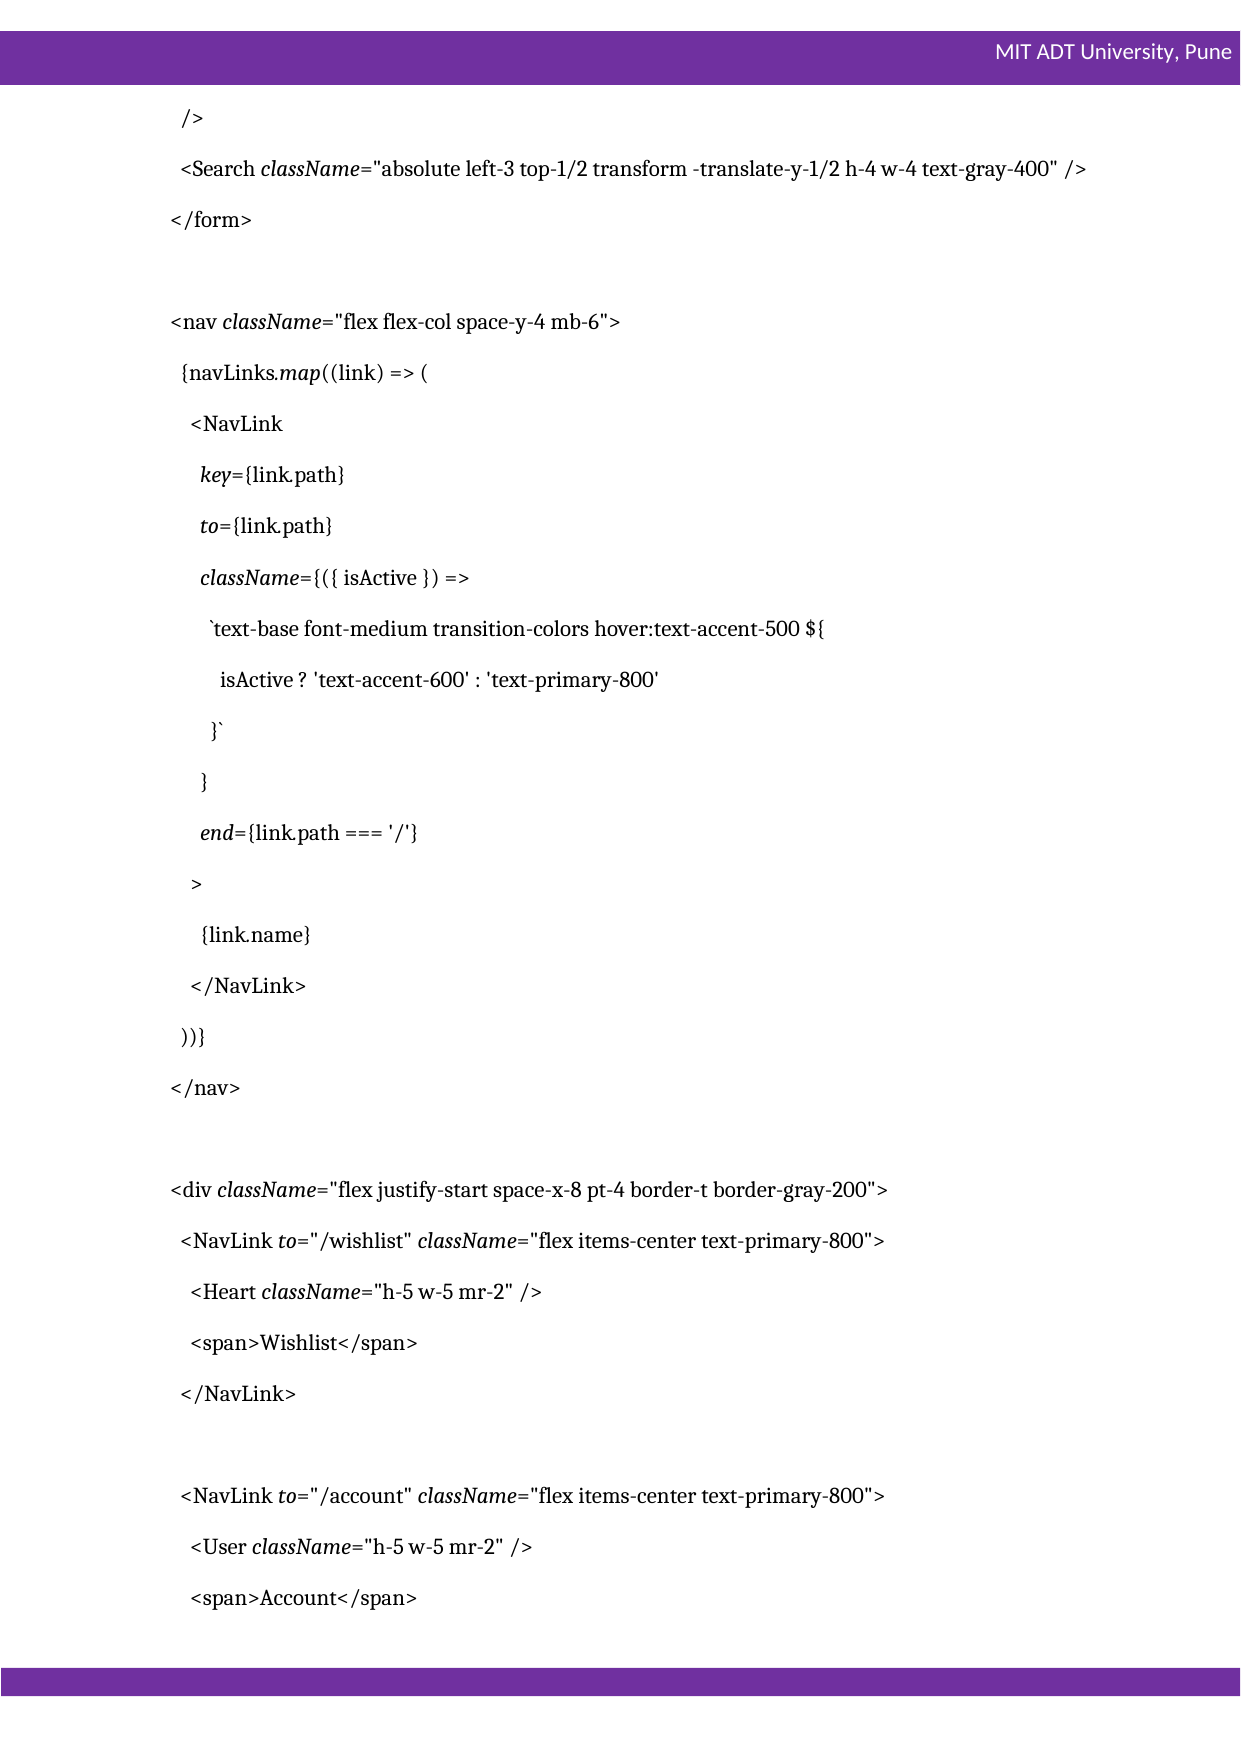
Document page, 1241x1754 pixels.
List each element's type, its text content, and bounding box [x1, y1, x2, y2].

text key={link.path} [120, 462, 1195, 489]
text <nav className="flex flex-col space-y-4 mb-6"> [120, 309, 1195, 336]
text <NavLink to="/wishlist" className="flex items-center text-primary-800"> [120, 1228, 1195, 1254]
text /> [120, 105, 1195, 131]
text > [120, 871, 1195, 897]
text className={({ isActive }) => [120, 564, 1195, 591]
text {navLinks.map((link) => ( [120, 360, 1195, 387]
text }` [120, 717, 1195, 744]
text {link.name} [120, 922, 1195, 948]
text to={link.path} [120, 513, 1195, 540]
text <NavLink to="/account" className="flex items-center text-primary-800"> [120, 1483, 1195, 1509]
text ))} [120, 1024, 1195, 1050]
text } [120, 768, 1195, 795]
text <Heart className="h-5 w-5 mr-2" /> [120, 1279, 1195, 1305]
text </NavLink> [120, 973, 1195, 999]
text <User className="h-5 w-5 mr-2" /> [120, 1534, 1195, 1561]
text </nav> [120, 1075, 1195, 1101]
text <div className="flex justify-start space-x-8 pt-4 border-t border-gray-200"> [120, 1177, 1195, 1203]
text `text-base font-medium transition-colors hover:text-accent-500 ${ [120, 615, 1195, 642]
text <Search className="absolute left-3 top-1/2 transform -translate-y-1/2 h-4 w-4 text-gray-400" /> [120, 156, 1195, 182]
text isActive ? 'text-accent-600' : 'text-primary-800' [120, 666, 1195, 693]
text <NavLink [120, 411, 1195, 438]
text </NavLink> [120, 1381, 1195, 1407]
text <span>Account</span> [120, 1585, 1195, 1612]
text <span>Wishlist</span> [120, 1330, 1195, 1356]
text end={link.path === '/'} [120, 819, 1195, 846]
text </form> [120, 207, 1195, 233]
